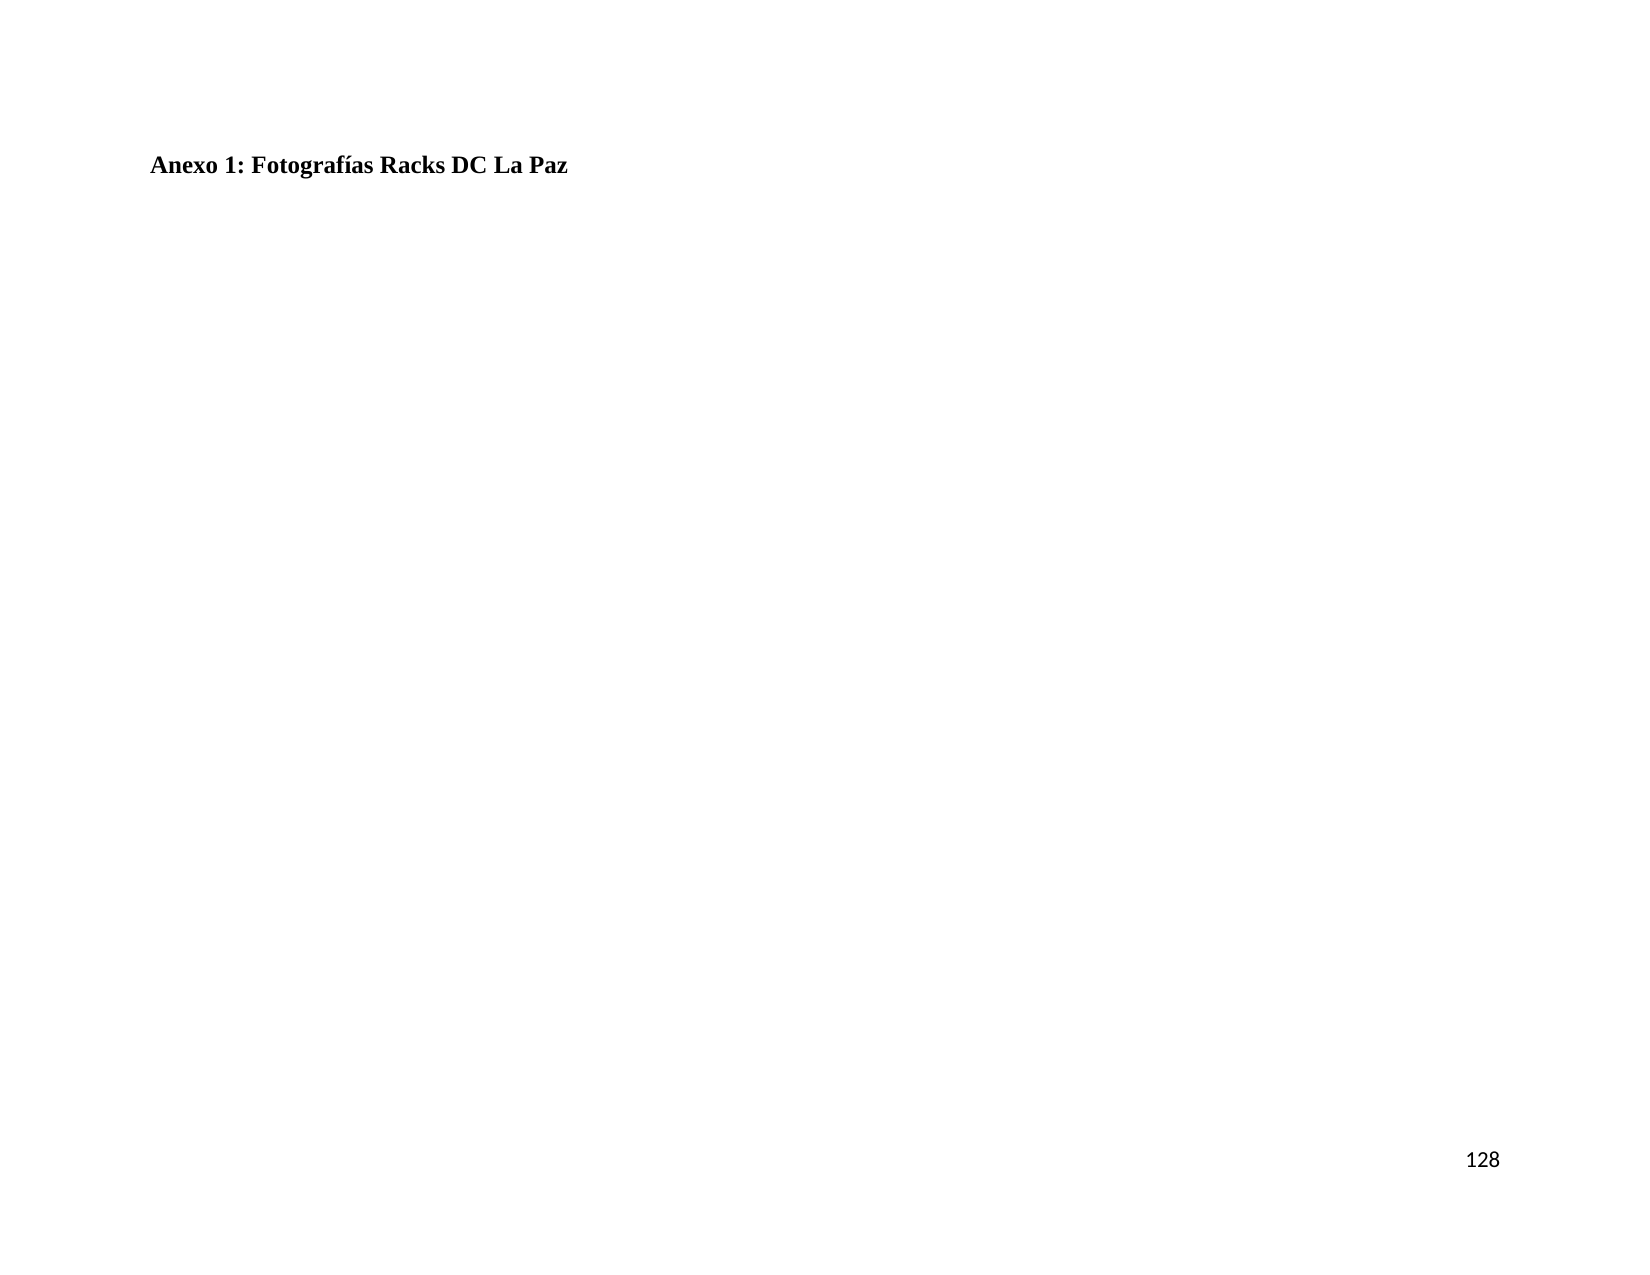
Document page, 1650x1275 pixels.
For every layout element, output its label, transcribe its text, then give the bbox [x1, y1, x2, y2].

text Anexo 1: Fotografías Racks DC La Paz [150, 150, 1500, 179]
